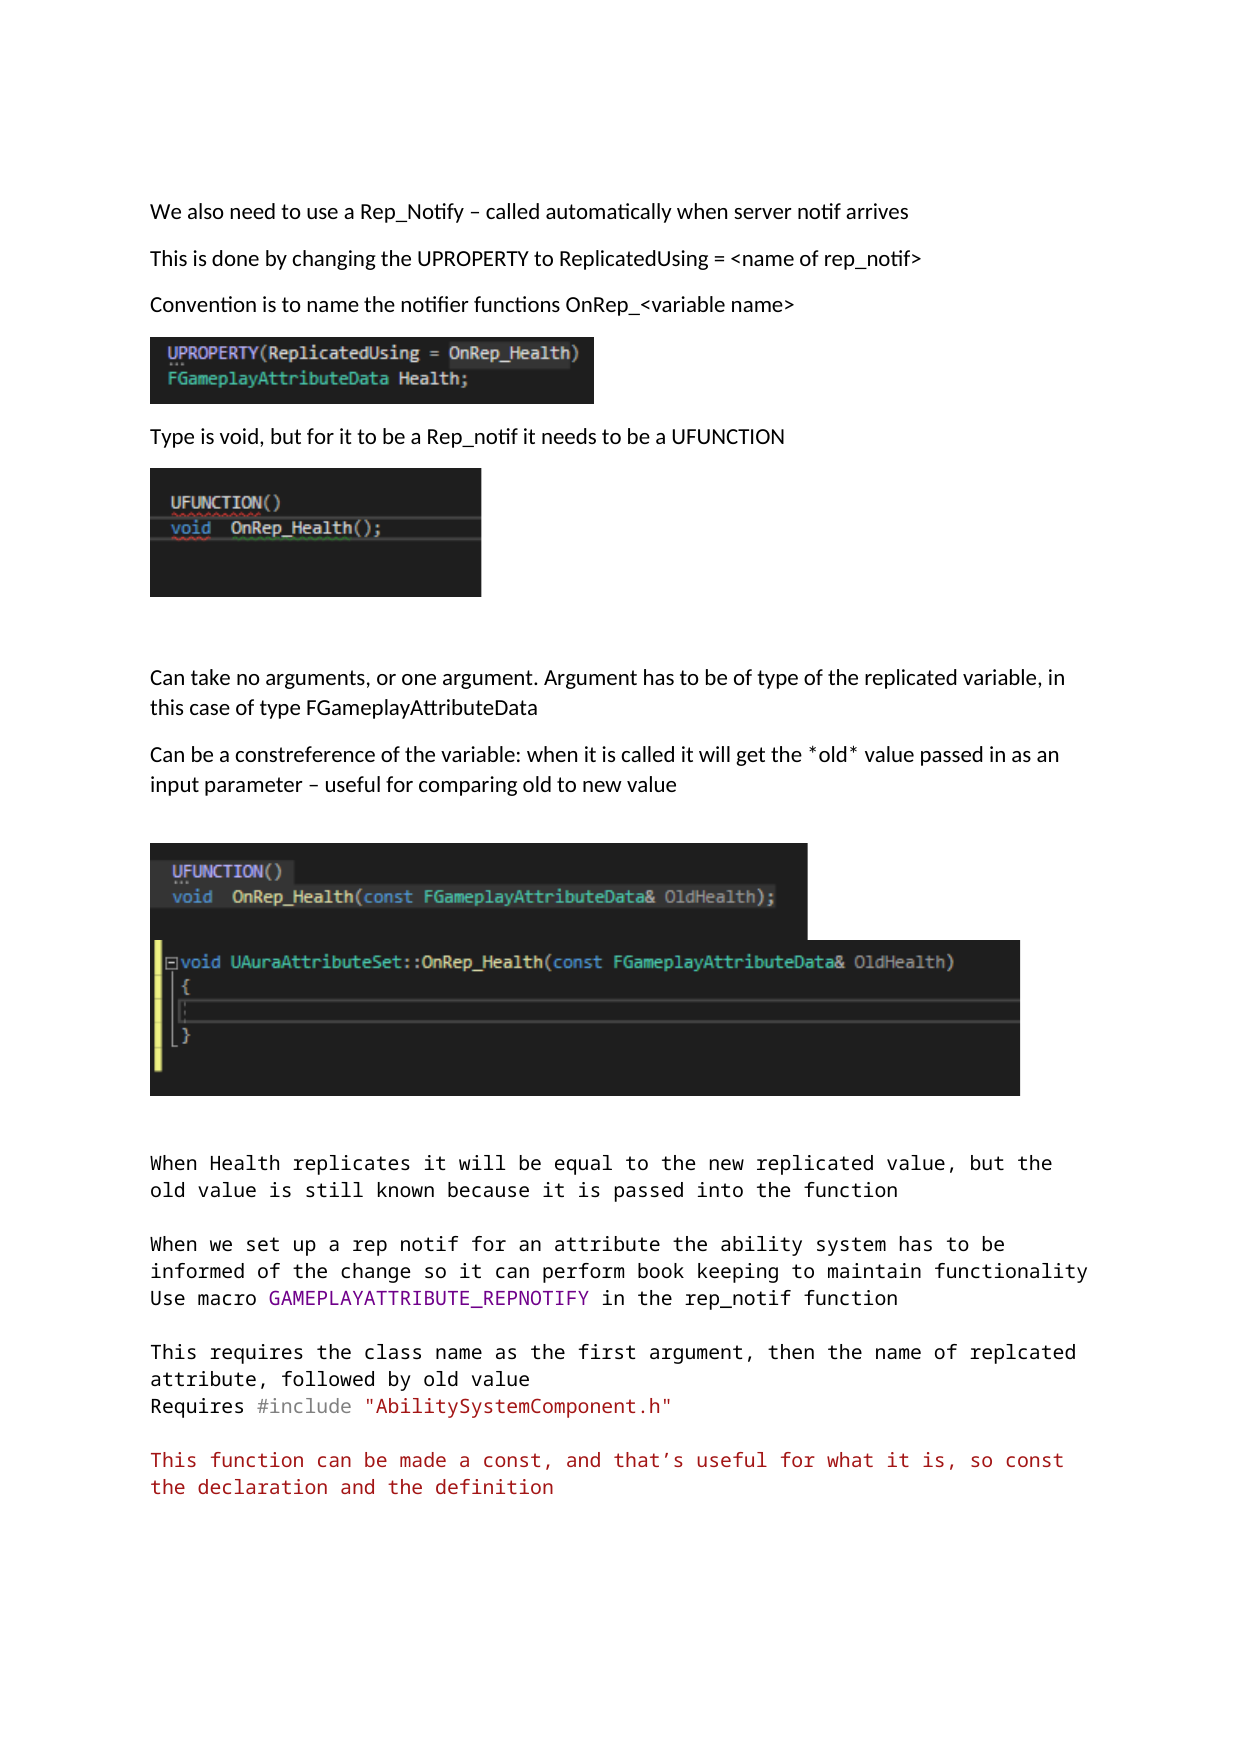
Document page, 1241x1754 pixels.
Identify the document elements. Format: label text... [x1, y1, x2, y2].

text Convention is to name the notifier functions OnRep_<variable name> [150, 291, 1090, 319]
text This is done by changing the UPROPERTY to ReplicatedUsing = <name of rep_notif> [150, 244, 1090, 272]
text Use macro GAMEPLAYATTRIBUTE_REPNOTIFY in the rep_notif function [150, 1284, 1090, 1311]
text When we set up a rep notif for an attribute the ability system has to be informed of the change so it can perform book keeping to maintain functionality [150, 1230, 1090, 1284]
picture [150, 843, 1021, 1096]
text We also need to use a Rep_Notify – called automatically when server notif arrives [150, 197, 1090, 225]
text When Health replicates it will be equal to the new replicated value, but the old value is still known because it is passed into the function [150, 1149, 1090, 1203]
text Can take no arguments, or one argument. Argument has to be of type of the replicated variable, in this case of type FGameplayAttributeData [150, 663, 1090, 721]
text Requires #include "AbilitySystemComponent.h" [150, 1392, 1090, 1419]
picture [150, 337, 594, 404]
text This function can be made a const, and that’s useful for what it is, so const the declaration and the definition [150, 1446, 1090, 1500]
text Can be a constreference of the variable: when it is called it will get the *old* value passed in as an input parameter – useful for comparing old to new value [150, 740, 1090, 798]
text This requires the class name as the first argument, then the name of replcated attribute, followed by old value [150, 1338, 1090, 1392]
picture [150, 468, 482, 597]
text Type is void, but for it to be a Rep_notif it needs to be a UFUNCTION [150, 422, 1090, 450]
